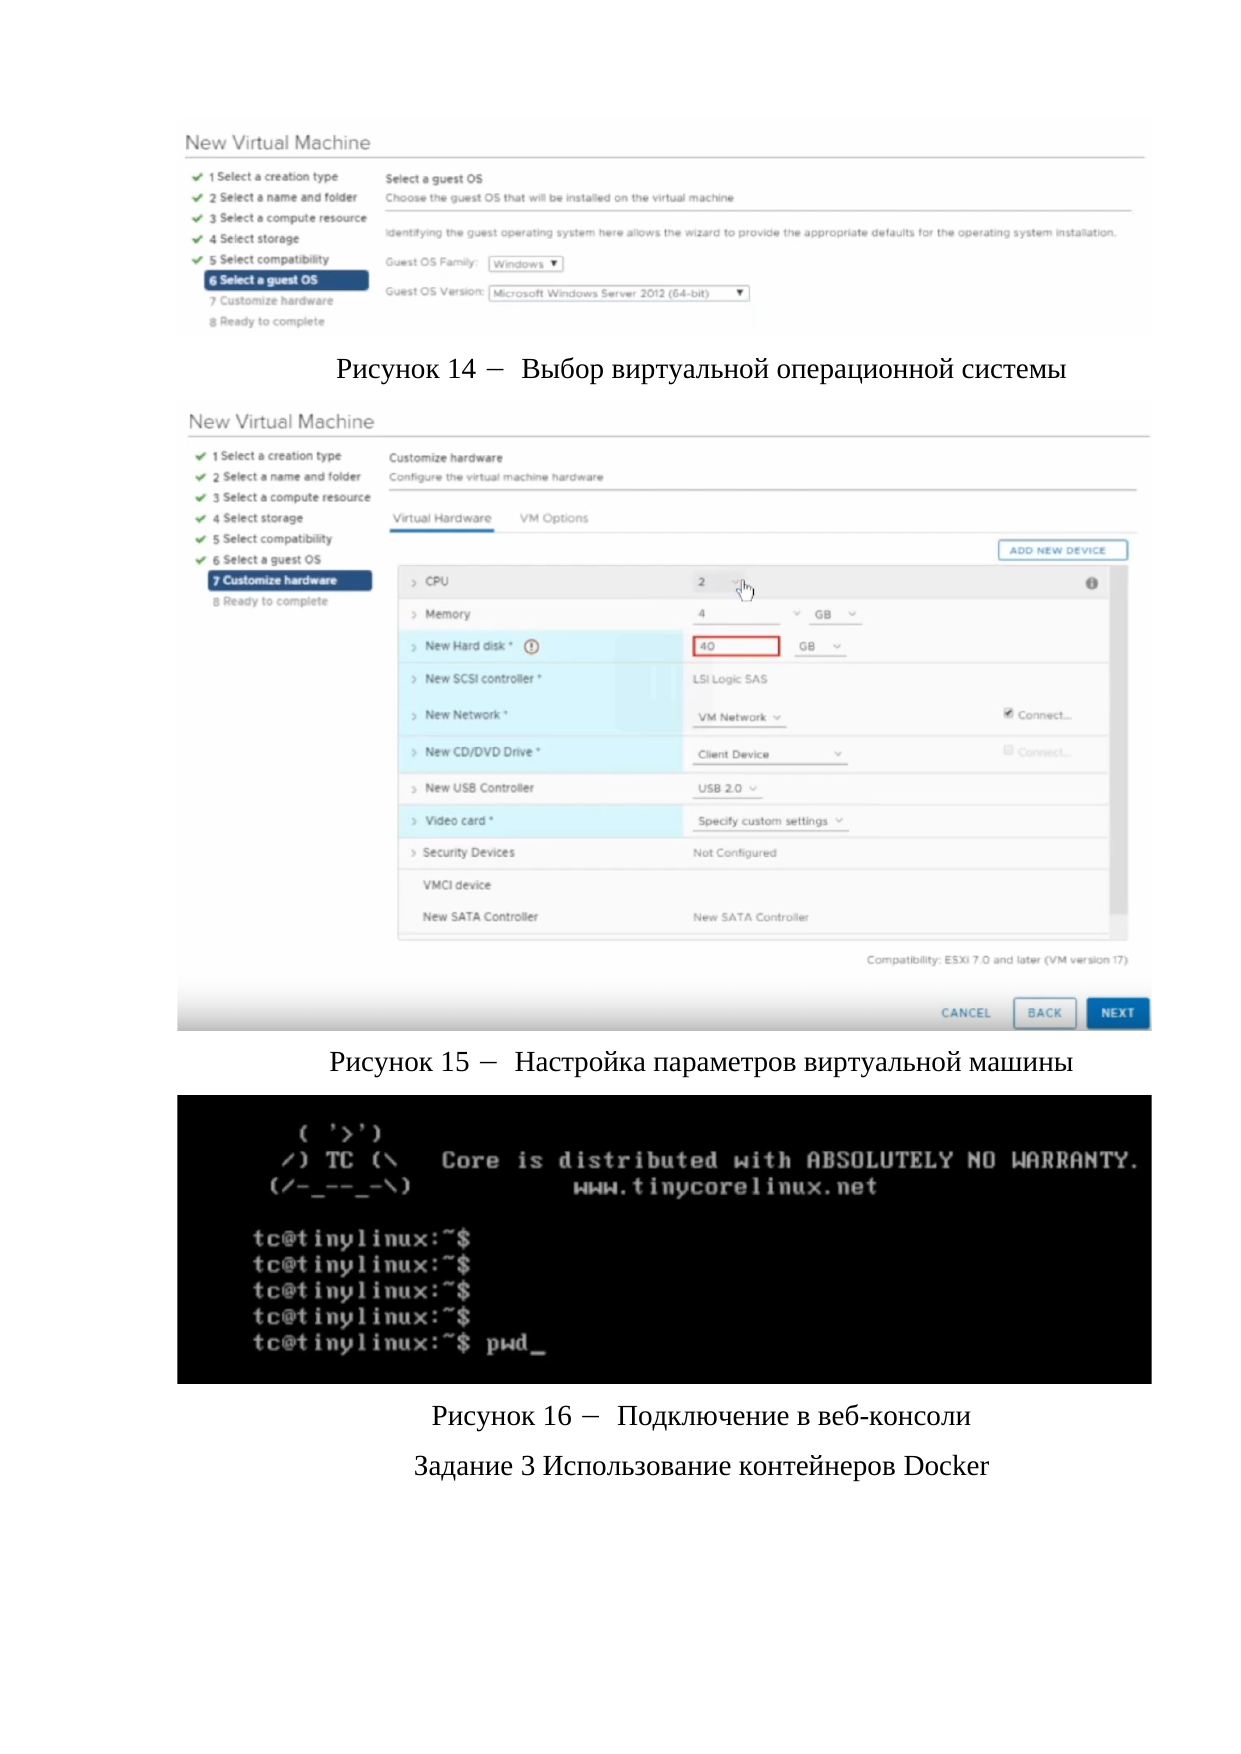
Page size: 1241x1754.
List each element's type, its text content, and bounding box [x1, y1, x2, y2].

picture [177, 118, 1152, 337]
text Рисунок 14 Выбор виртуальной операционной системы [177, 351, 1152, 385]
text Рисунок 15 Настройка параметров виртуальной машины [177, 1044, 1152, 1078]
picture [177, 401, 1152, 1031]
text Рисунок 16 Подключение в веб-консоли [177, 1398, 1152, 1432]
text Задание 3 Использование контейнеров Docker [177, 1448, 1152, 1482]
picture [177, 1095, 1152, 1384]
